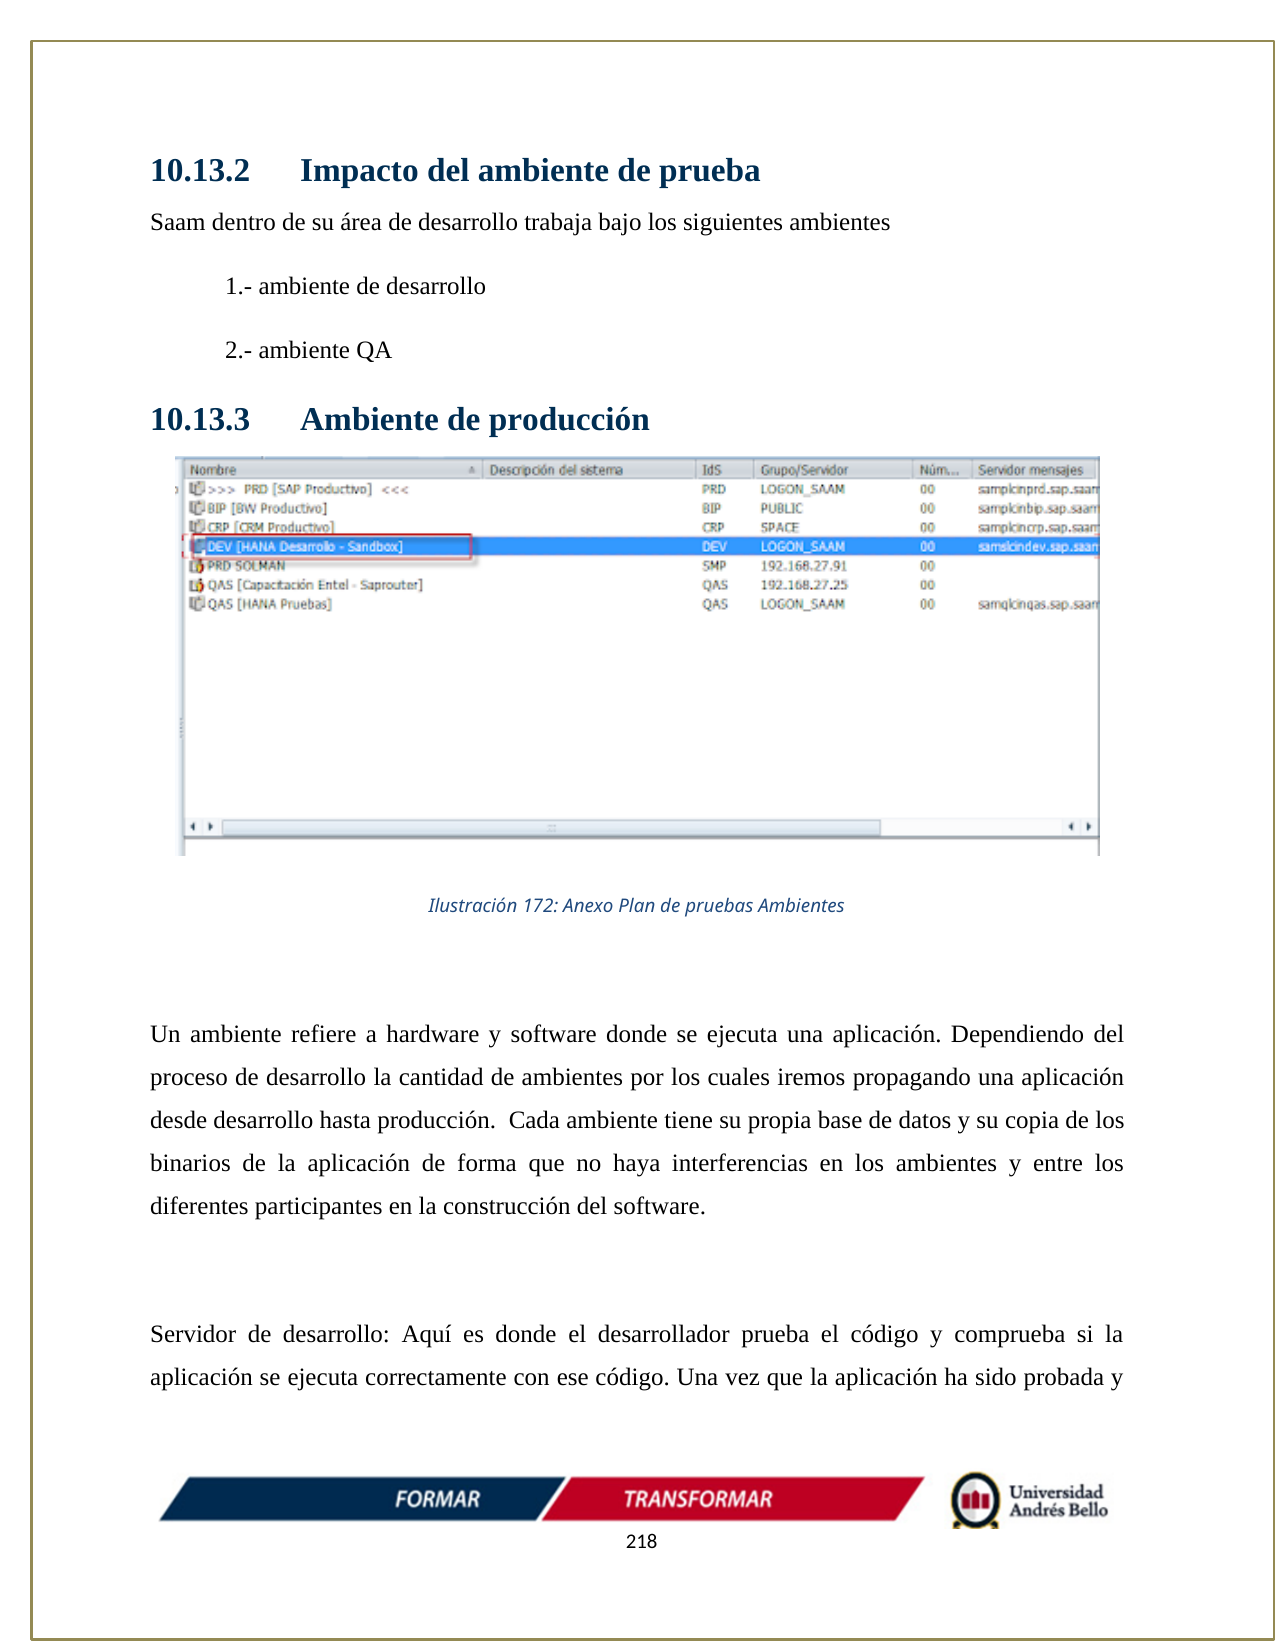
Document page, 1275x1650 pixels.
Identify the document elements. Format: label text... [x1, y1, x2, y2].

text Saam dentro de su área de desarrollo trabaja bajo los siguientes ambientes [150, 207, 1125, 236]
subtitle Ambiente de producción [150, 399, 1125, 438]
text Un ambiente refiere a hardware y software donde se ejecuta una aplicación. Dependiendo del proceso de desarrollo la cantidad de ambientes por los cuales iremos propagando una aplicación desde desarrollo hasta producción. Cada ambiente tiene su propia base de datos y su copia de los binarios de la aplicación de forma que no haya interferencias en los ambientes y entre los diferentes participantes en la construcción del software. [150, 1019, 1125, 1220]
text 1.- ambiente de desarrollo [225, 271, 1125, 300]
text Ilustración 172: Anexo Plan de pruebas Ambientes [150, 892, 1125, 918]
text 2.- ambiente QA [225, 335, 1125, 364]
picture [157, 1468, 1133, 1529]
picture [175, 456, 1100, 856]
subtitle Impacto del ambiente de prueba [150, 150, 1125, 188]
